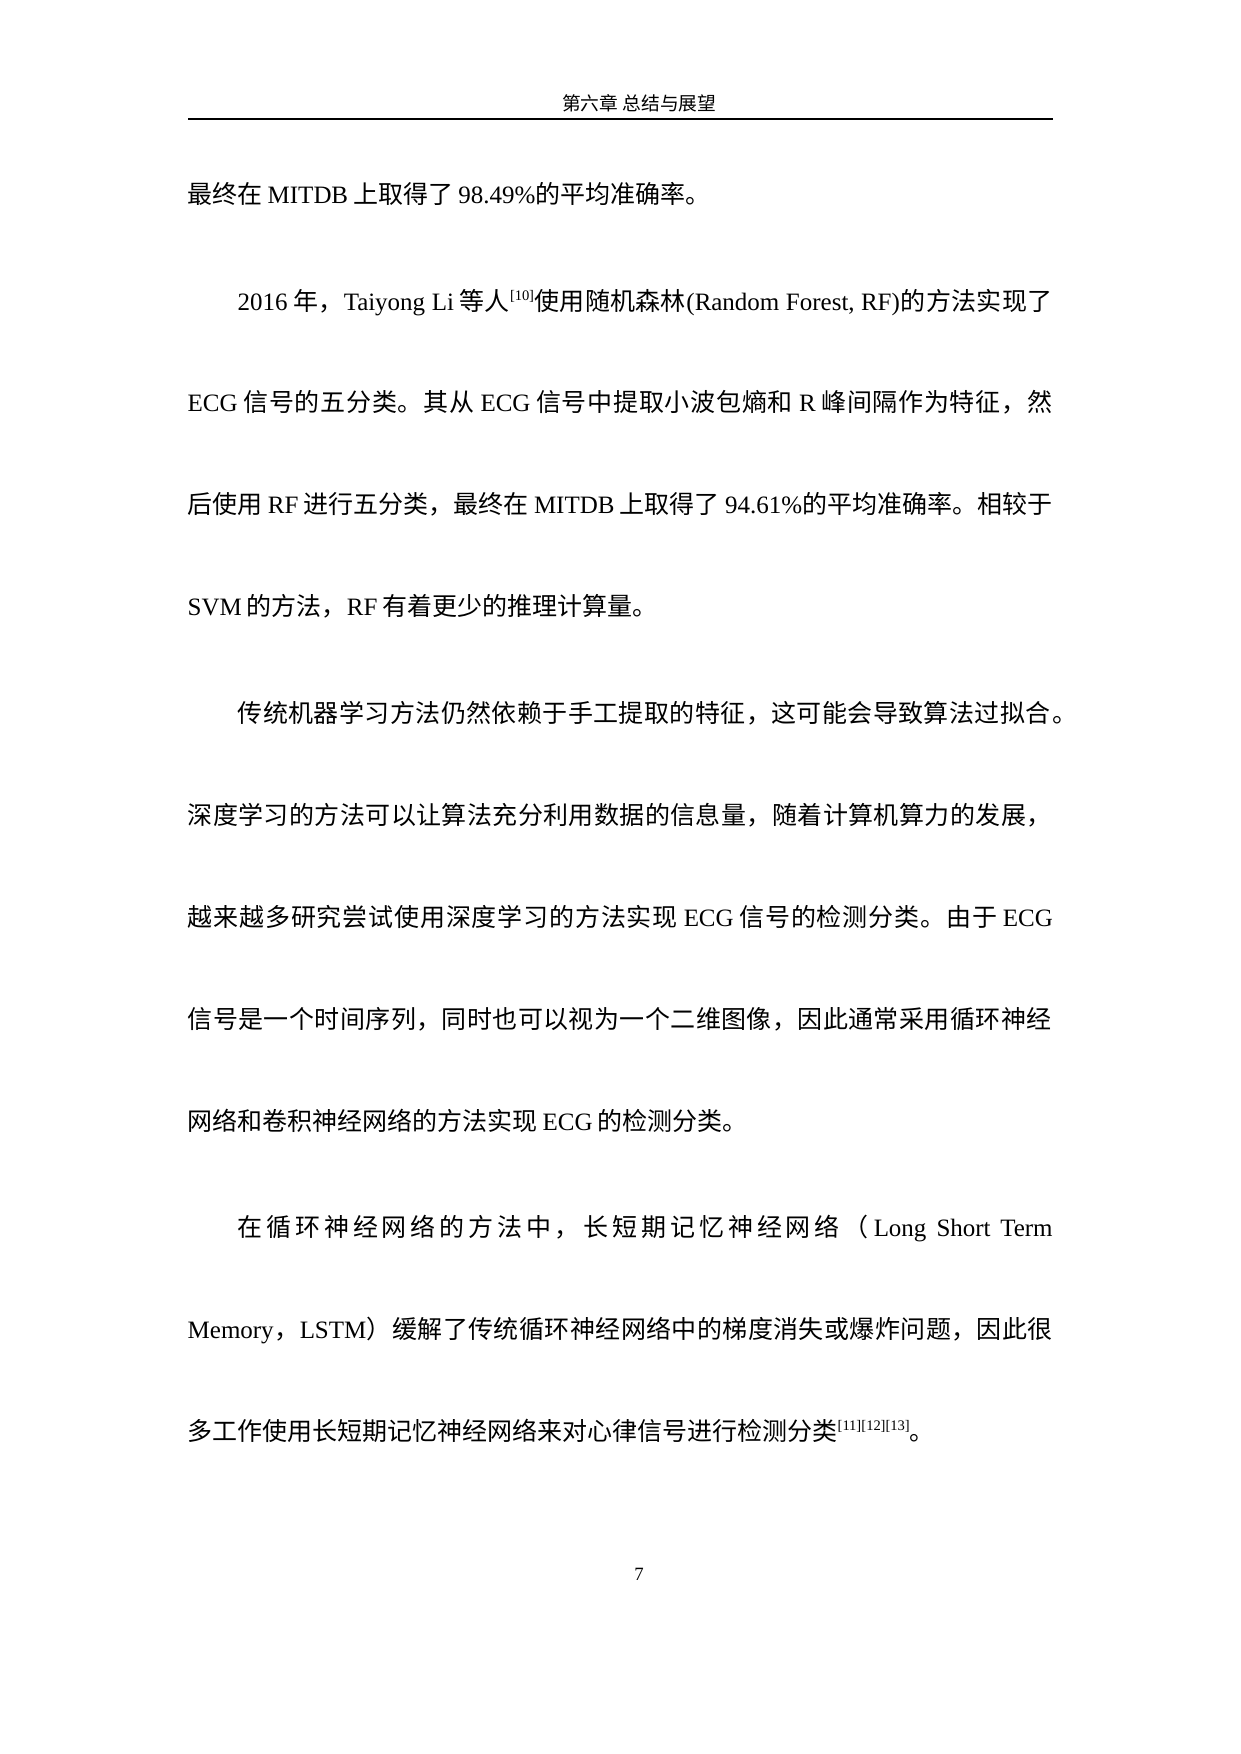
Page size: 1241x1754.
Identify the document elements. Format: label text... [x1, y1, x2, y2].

text 传统机器学习方法仍然依赖于手工提取的特征，这可能会导致算法过拟合。深度学习的方法可以让算法充分利用数据的信息量，随着计算机算力的发展，越来越多研究尝试使用深度学习的方法实现ECG信号的检测分类。由于ECG信号是一个时间序列，同时也可以视为一个二维图像，因此通常采用循环神经网络和卷积神经网络的方法实现ECG的检测分类。 [187, 678, 1053, 1153]
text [187, 158, 1053, 226]
text 在循环神经网络的方法中，长短期记忆神经网络（Long Short Term Memory，LSTM）缓解了传统循环神经网络中的梯度消失或爆炸问题，因此很多工作使用长短期记忆神经网络来对心律信号进行检测分类[11][12][13]。 [187, 1192, 1053, 1464]
text 2016年，Taiyong Li等人[10]使用随机森林(Random Forest, RF)的方法实现了ECG信号的五分类。其从ECG信号中提取小波包熵和R峰间隔作为特征，然后使用RF进行五分类，最终在MITDB上取得了94.61%的平均准确率。相较于SVM的方法，RF有着更少的推理计算量。 [187, 265, 1053, 639]
